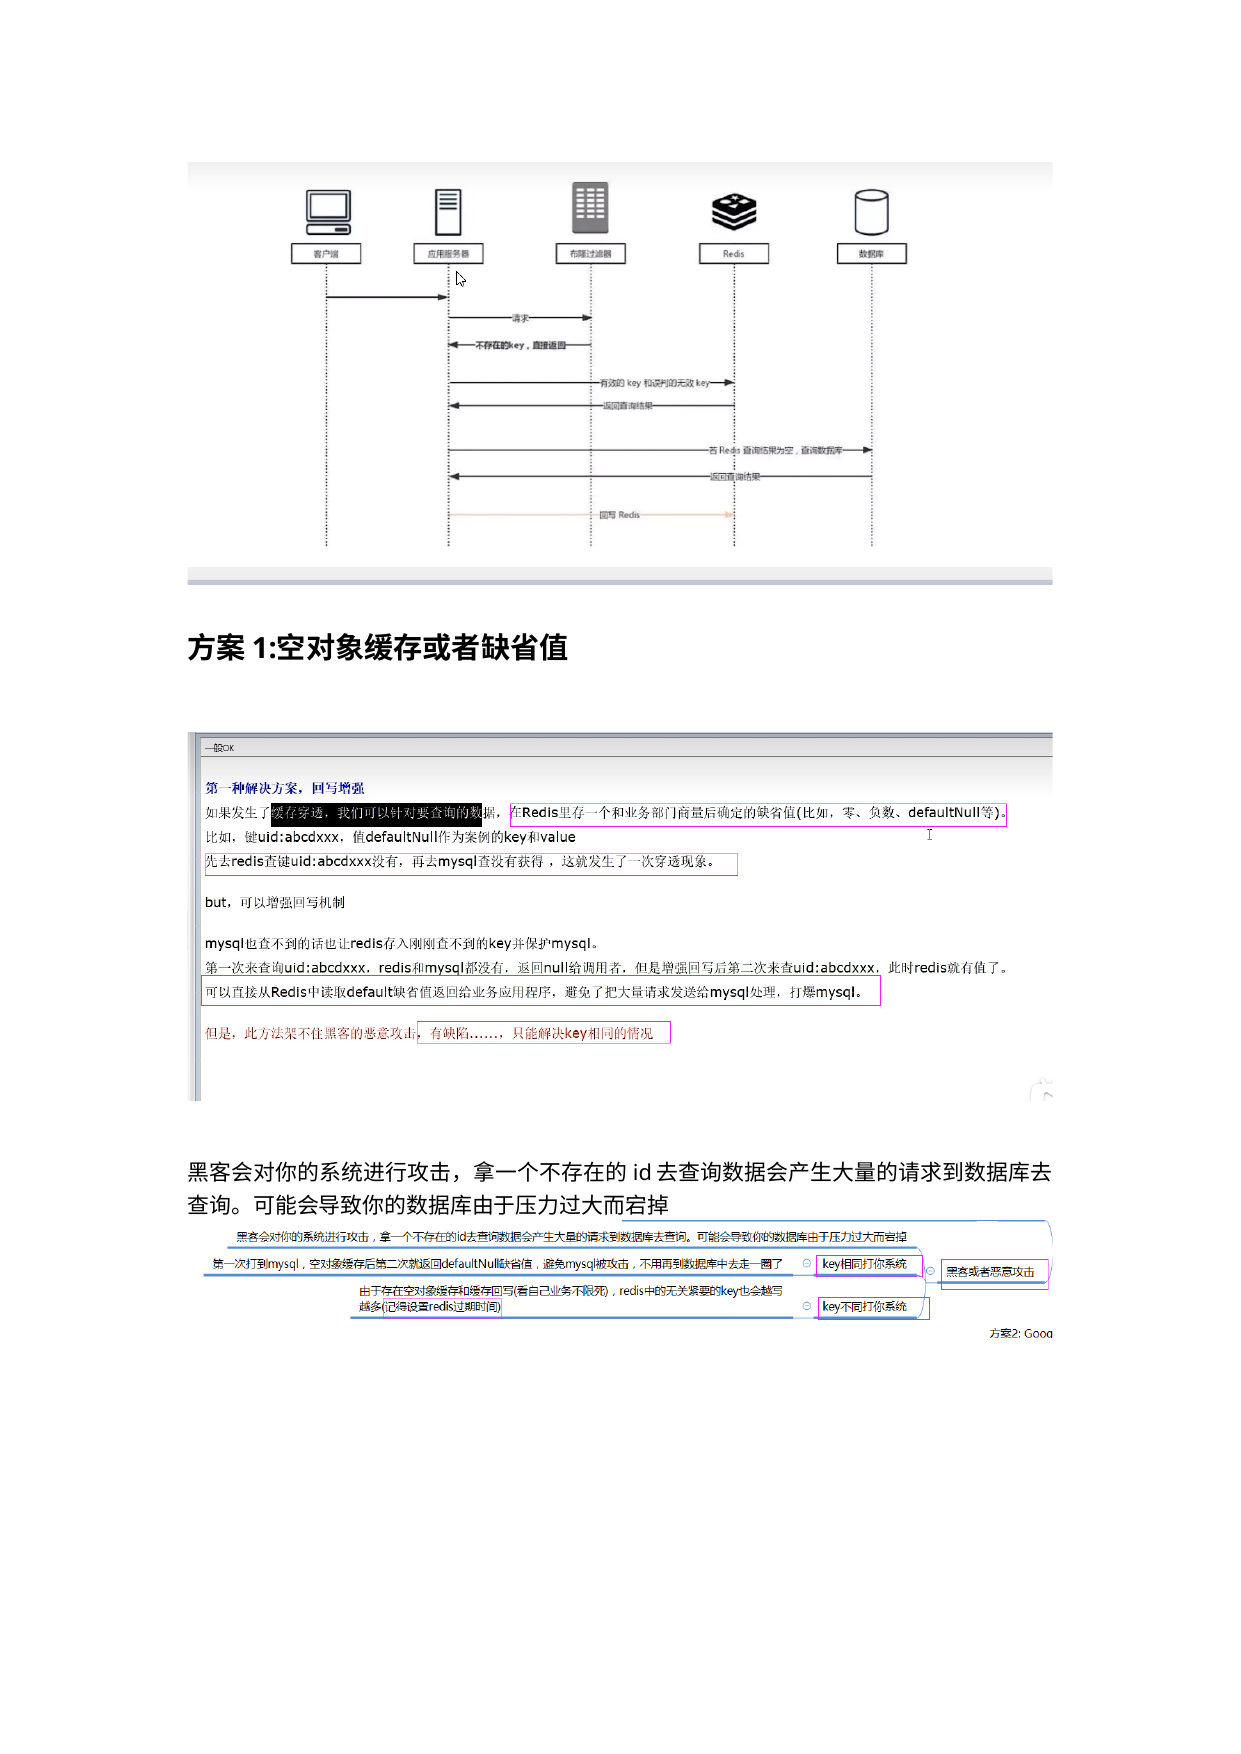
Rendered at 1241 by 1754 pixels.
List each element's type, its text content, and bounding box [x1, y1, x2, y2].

text 黑客会对你的系统进行攻击，拿一个不存在的id去查询数据会产生大量的请求到数据库去查询。可能会导致你的数据库由于压力过大而宕掉 [187, 1155, 1053, 1220]
picture [187, 732, 1053, 1101]
subtitle 方案1:空对象缓存或者缺省值 [187, 614, 1053, 679]
picture [187, 162, 1053, 585]
picture [187, 1220, 1053, 1338]
